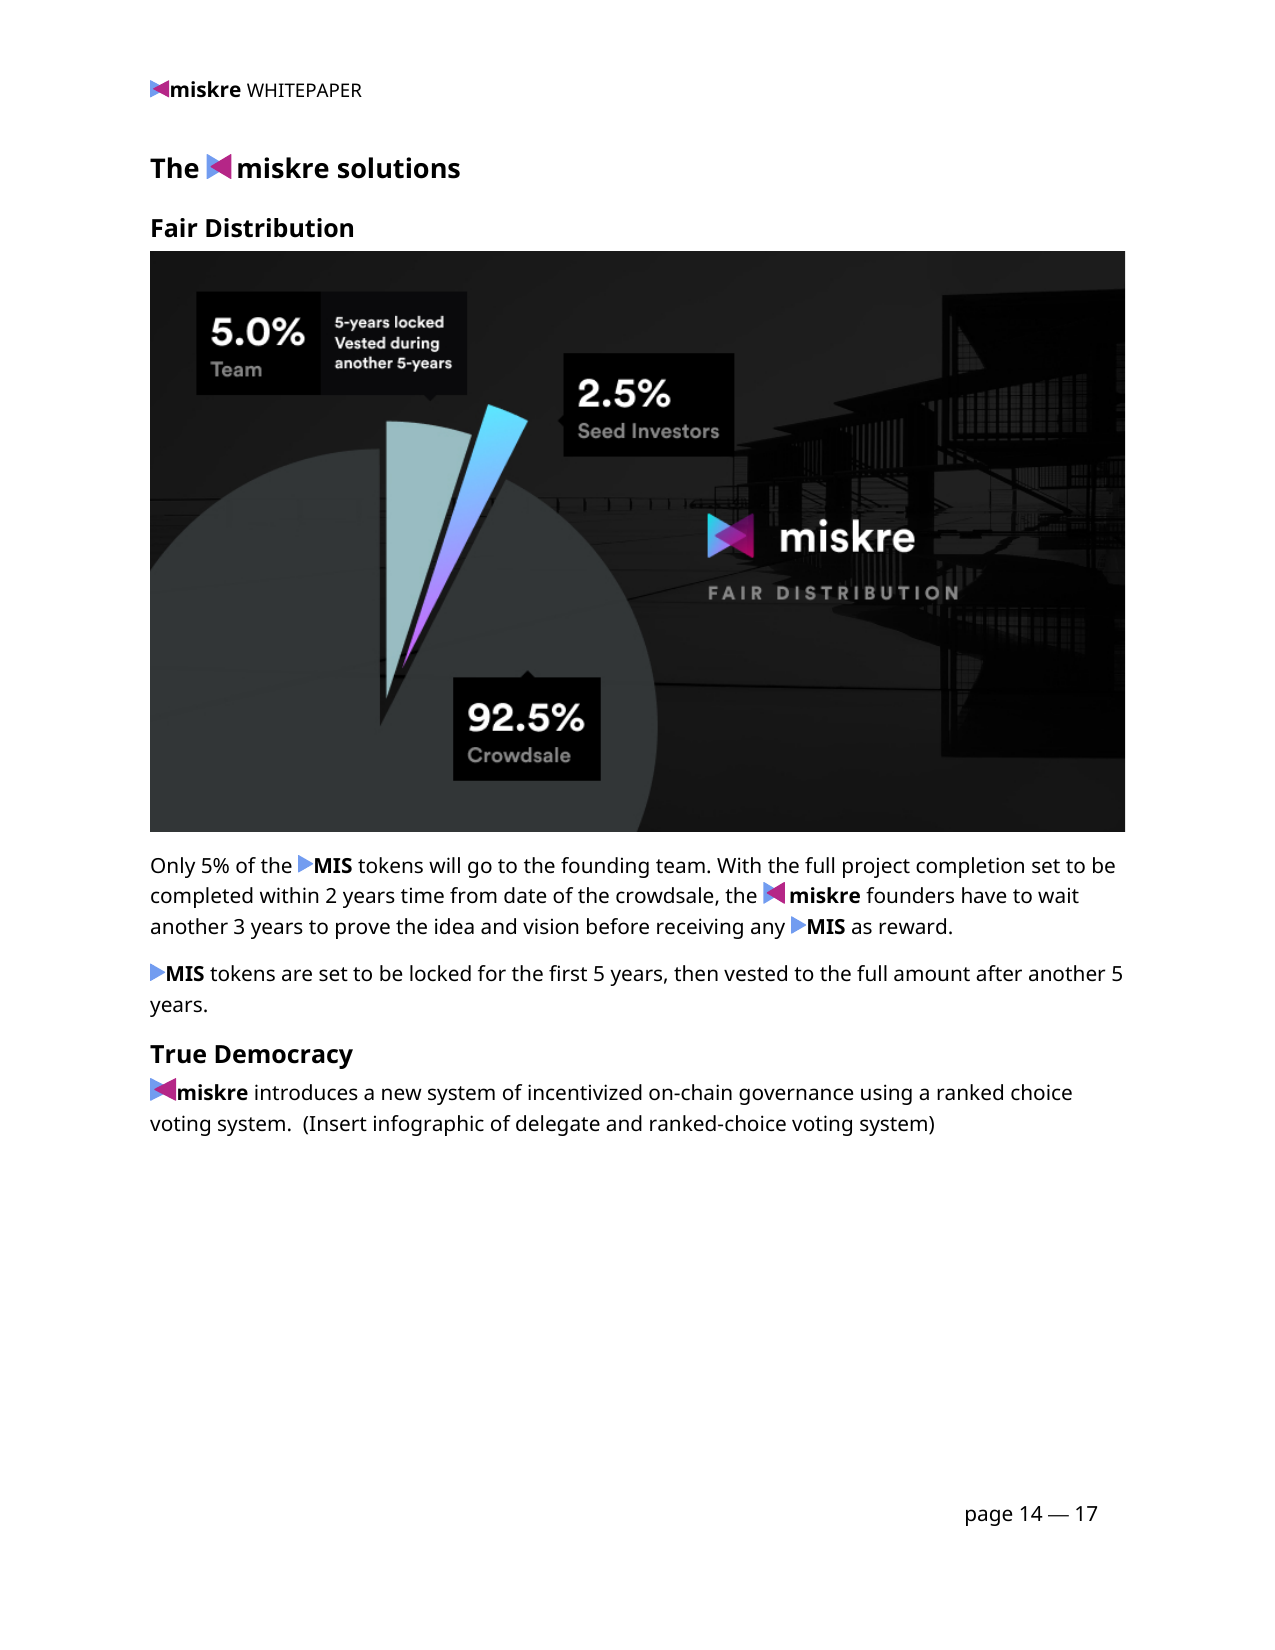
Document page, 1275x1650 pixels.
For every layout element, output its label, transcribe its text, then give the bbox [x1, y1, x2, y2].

subtitle Fair Distribution [150, 211, 1125, 245]
text MIS tokens are set to be locked for the first 5 years, then vested to the full amount after another 5 years. [150, 959, 1125, 1018]
text miskre introduces a new system of incentivized on-chain governance using a ranked choice voting system. (Insert infographic of delegate and ranked-choice voting system) [150, 1078, 1125, 1137]
text Only 5% of the MIS tokens will go to the founding team. With the full project completion set to be completed within 2 years time from date of the crowdsale, the miskre founders have to wait another 3 years to prove the idea and vision before receiving any MIS as reward. [150, 851, 1125, 940]
subtitle True Democracy [150, 1037, 1125, 1071]
subtitle The miskre solutions [150, 150, 1125, 187]
picture [150, 251, 1125, 832]
